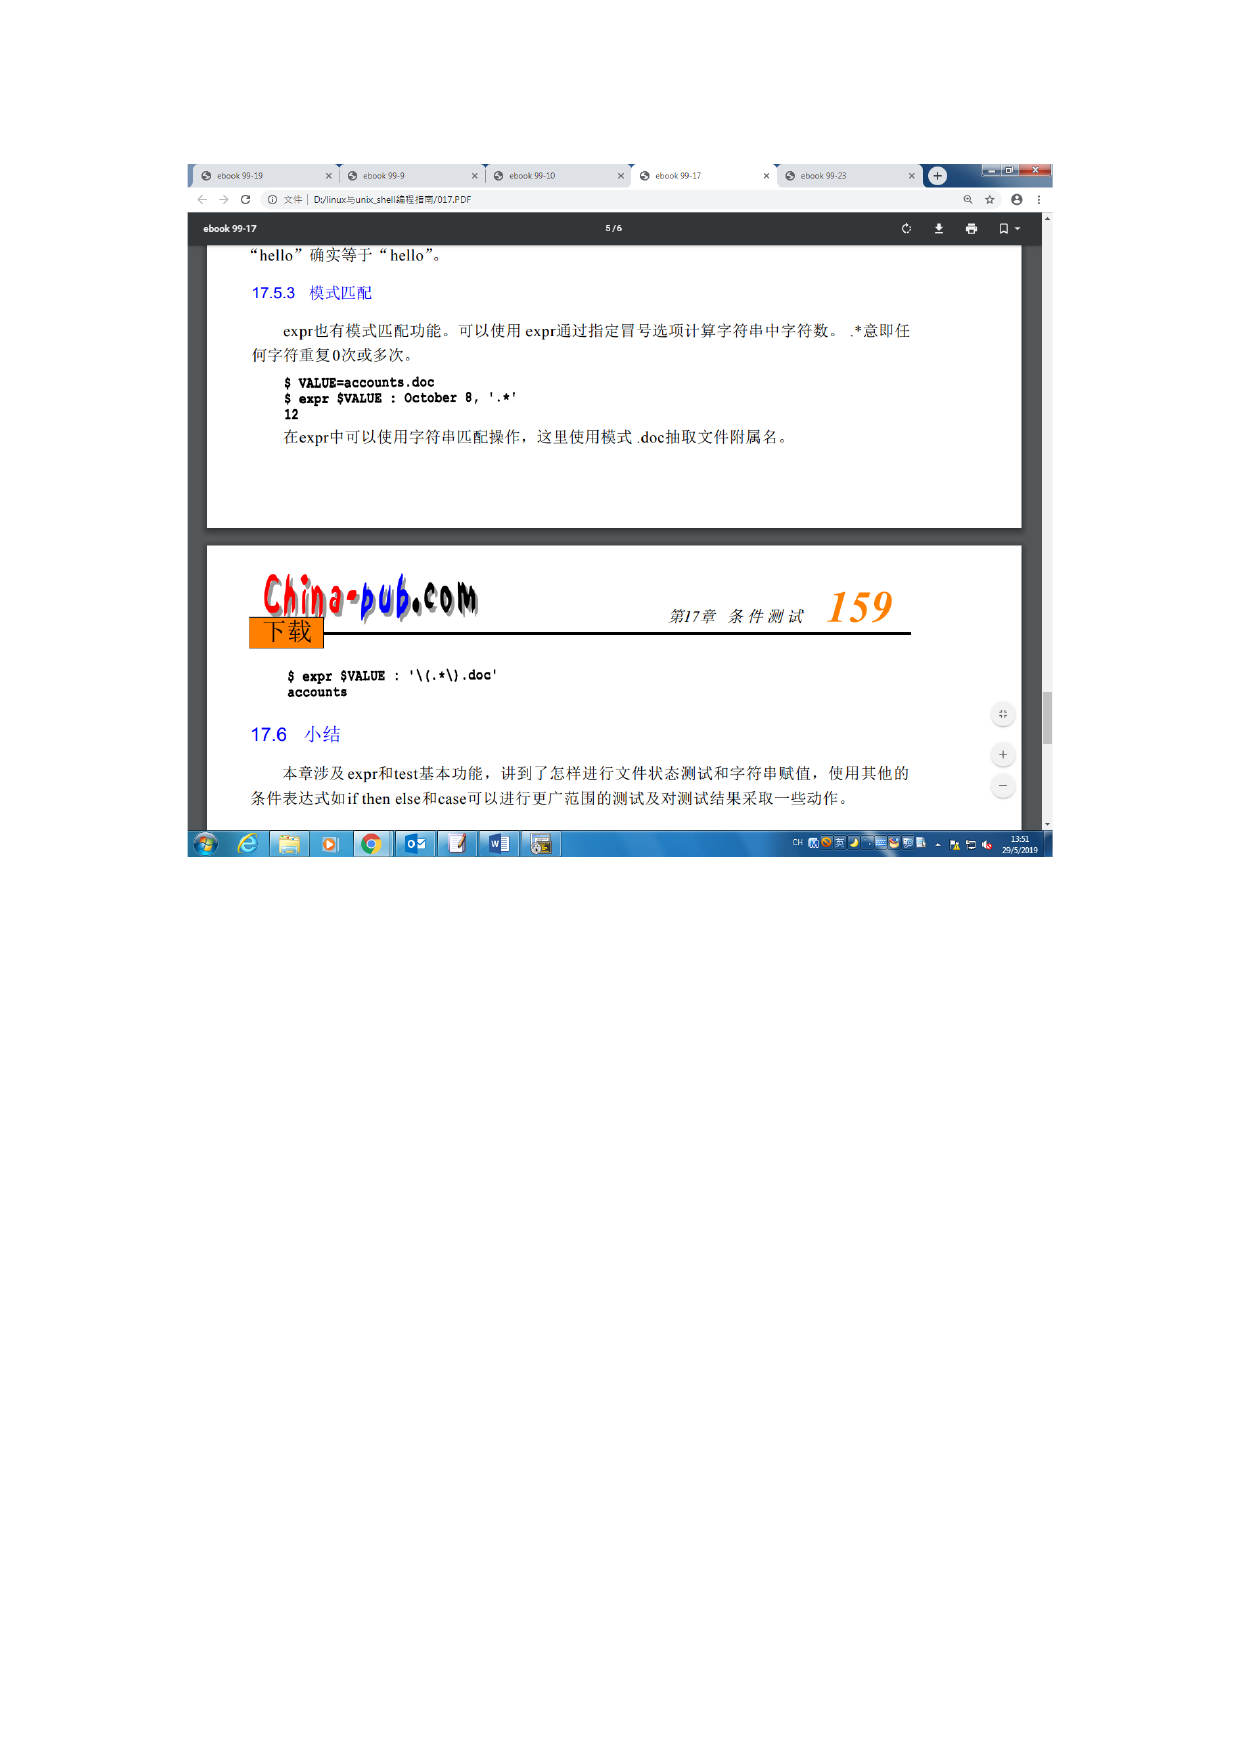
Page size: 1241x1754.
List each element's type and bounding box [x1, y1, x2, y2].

picture [187, 164, 1053, 857]
